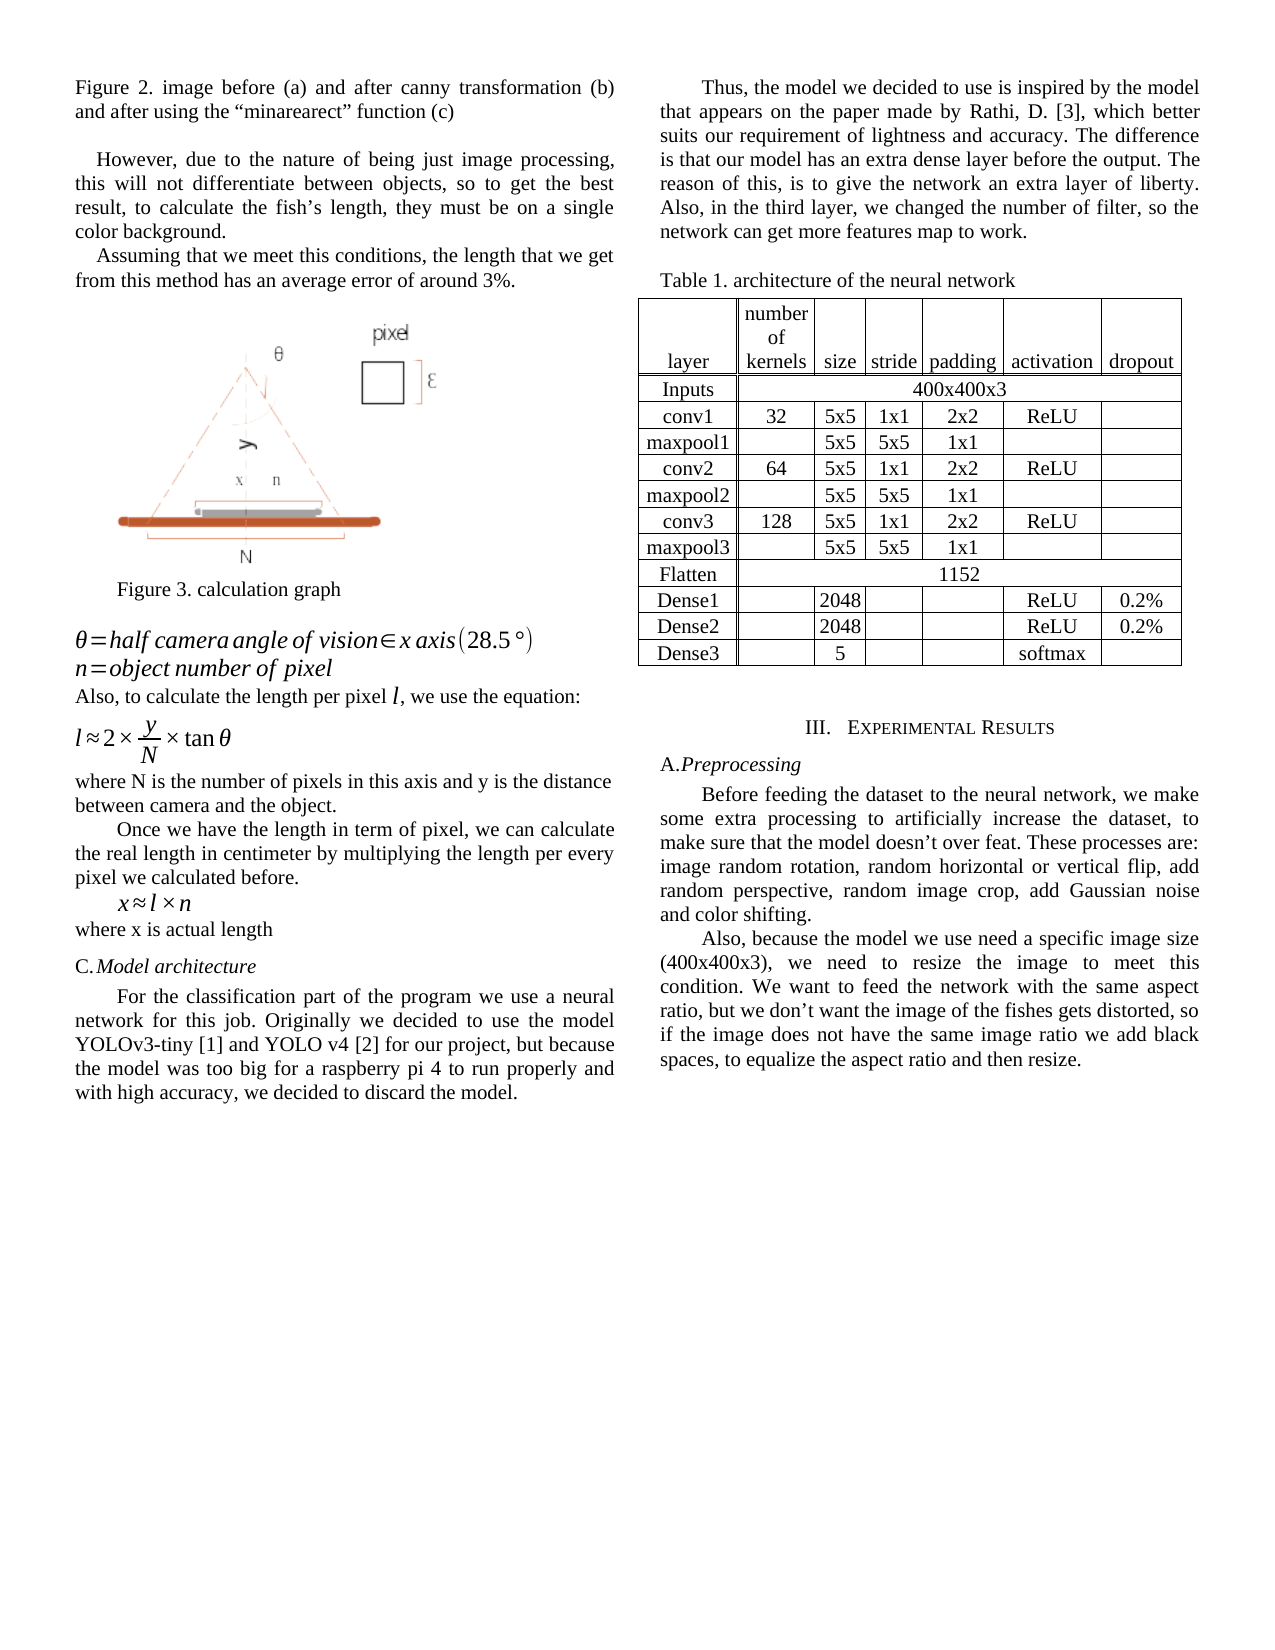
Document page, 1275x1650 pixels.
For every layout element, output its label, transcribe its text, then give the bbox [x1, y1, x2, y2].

table_cell ReLU [1004, 455, 1101, 480]
text Figure 3. calculation graph [75, 577, 615, 601]
table_cell [739, 613, 814, 638]
text For the classification part of the program we use a neural network for this job. Originally we decided to use the model YOLOv3-tiny [1] and YOLO v4 [2] for our project, but because the model was too big for a raspberry pi 4 to run properly and with high accuracy, we decided to discard the model. [75, 984, 615, 1104]
table_cell Dense1 [639, 587, 736, 612]
table_cell [866, 587, 922, 612]
table_cell conv1 [639, 402, 736, 428]
table_cell 5x5 [815, 402, 865, 428]
table_cell 32 [739, 402, 814, 428]
table_cell maxpool1 [639, 429, 736, 454]
table_cell [739, 640, 814, 665]
table_cell 5x5 [815, 534, 865, 559]
table_cell [1102, 402, 1181, 428]
table_cell maxpool3 [639, 534, 736, 559]
text where x is actual length [75, 917, 615, 941]
subtitle Preprocessing [660, 751, 1200, 776]
text Table 1. architecture of the neural network [660, 267, 1200, 292]
table_cell ReLU [1004, 508, 1101, 533]
table_cell 128 [739, 508, 814, 533]
table_cell 1x1 [923, 481, 1003, 507]
table_header dropout [1102, 299, 1181, 373]
table_cell [1102, 640, 1181, 665]
table_cell 400x400x3 [739, 376, 1181, 401]
text Also, to calculate the length per pixel , we use the equation: [75, 682, 615, 710]
table_cell [1102, 534, 1181, 559]
text Thus, the model we decided to use is inspired by the model that appears on the paper made by Rathi, D. [3], which better suits our requirement of lightness and accuracy. The difference is that our model has an extra dense layer before the output. The reason of this, is to give the network an extra layer of liberty. Also, in the third layer, we changed the number of filter, so the network can get more features map to work. [660, 75, 1200, 243]
table_cell [866, 613, 922, 638]
table_cell [1004, 429, 1101, 454]
table_cell [739, 429, 814, 454]
table_cell [866, 640, 922, 665]
table_cell 5x5 [866, 534, 922, 559]
table_cell 2x2 [923, 508, 1003, 533]
table_header layer [639, 299, 736, 373]
table_cell Dense2 [639, 613, 736, 638]
text However, due to the nature of being just image processing, this will not differentiate between objects, so to get the best result, to calculate the fish’s length, they must be on a single color background. [75, 147, 615, 243]
table_cell maxpool2 [639, 481, 736, 507]
table_cell [739, 534, 814, 559]
subtitle Experimental Results [660, 715, 1200, 739]
table_cell Flatten [639, 560, 736, 586]
table_header number of kernels [739, 299, 814, 373]
text Assuming that we meet this conditions, the length that we get from this method has an average error of around 3%. [75, 243, 615, 292]
table_header padding [923, 299, 1003, 373]
table_cell [923, 640, 1003, 665]
table_cell 5x5 [815, 508, 865, 533]
table_cell 1152 [739, 560, 1181, 586]
text where N is the number of pixels in this axis and y is the distance between camera and the object. [75, 769, 615, 817]
table_header stride [866, 299, 922, 373]
table_cell [739, 587, 814, 612]
table_cell 1x1 [866, 455, 922, 480]
text Figure 2. image before (a) and after canny transformation (b) and after using the “minarearect” function (c) [75, 75, 615, 123]
table_cell conv3 [639, 508, 736, 533]
table_cell 5x5 [815, 481, 865, 507]
table_cell Dense3 [639, 640, 736, 665]
table_cell ReLU [1004, 613, 1101, 638]
table_cell [1102, 508, 1181, 533]
table_cell 1x1 [866, 402, 922, 428]
text Once we have the length in term of pixel, we can calculate the real length in centimeter by multiplying the length per every pixel we calculated before. [75, 817, 615, 889]
table_cell 2048 [815, 613, 865, 638]
table_cell ReLU [1004, 402, 1101, 428]
table_cell 1x1 [866, 508, 922, 533]
table_cell 5x5 [866, 429, 922, 454]
table_cell [1004, 534, 1101, 559]
table_cell conv2 [639, 455, 736, 480]
table_cell [923, 587, 1003, 612]
table_cell softmax [1004, 640, 1101, 665]
table_cell 2x2 [923, 402, 1003, 428]
table_cell 5x5 [815, 455, 865, 480]
table_cell 64 [739, 455, 814, 480]
table_cell 2x2 [923, 455, 1003, 480]
table_header activation [1004, 299, 1101, 373]
table_cell 5x5 [866, 481, 922, 507]
table_cell [1004, 481, 1101, 507]
table_cell 0.2% [1102, 613, 1181, 638]
table_cell 5x5 [815, 429, 865, 454]
table_cell [739, 481, 814, 507]
table_cell [923, 613, 1003, 638]
table_cell [1102, 429, 1181, 454]
text Also, because the model we use need a specific image size (400x400x3), we need to resize the image to meet this condition. We want to feed the network with the same aspect ratio, but we don’t want the image of the fishes gets distorted, so if the image does not have the same image ratio we add black spaces, to equalize the aspect ratio and then resize. [660, 926, 1200, 1071]
table_cell 1x1 [923, 429, 1003, 454]
table_cell Inputs [639, 376, 736, 401]
table_cell 5 [815, 640, 865, 665]
text Before feeding the dataset to the neural network, we make some extra processing to artificially increase the dataset, to make sure that the model doesn’t over feat. These processes are: image random rotation, random horizontal or vertical flip, add random perspective, random image crop, add Gaussian noise and color shifting. [660, 782, 1200, 926]
table_cell 2048 [815, 587, 865, 612]
subtitle Model architecture [75, 953, 615, 978]
table_cell ReLU [1004, 587, 1101, 612]
table_cell 0.2% [1102, 587, 1181, 612]
table_cell 1x1 [923, 534, 1003, 559]
table_header size [815, 299, 865, 373]
table_cell [1102, 455, 1181, 480]
table_cell [1102, 481, 1181, 507]
